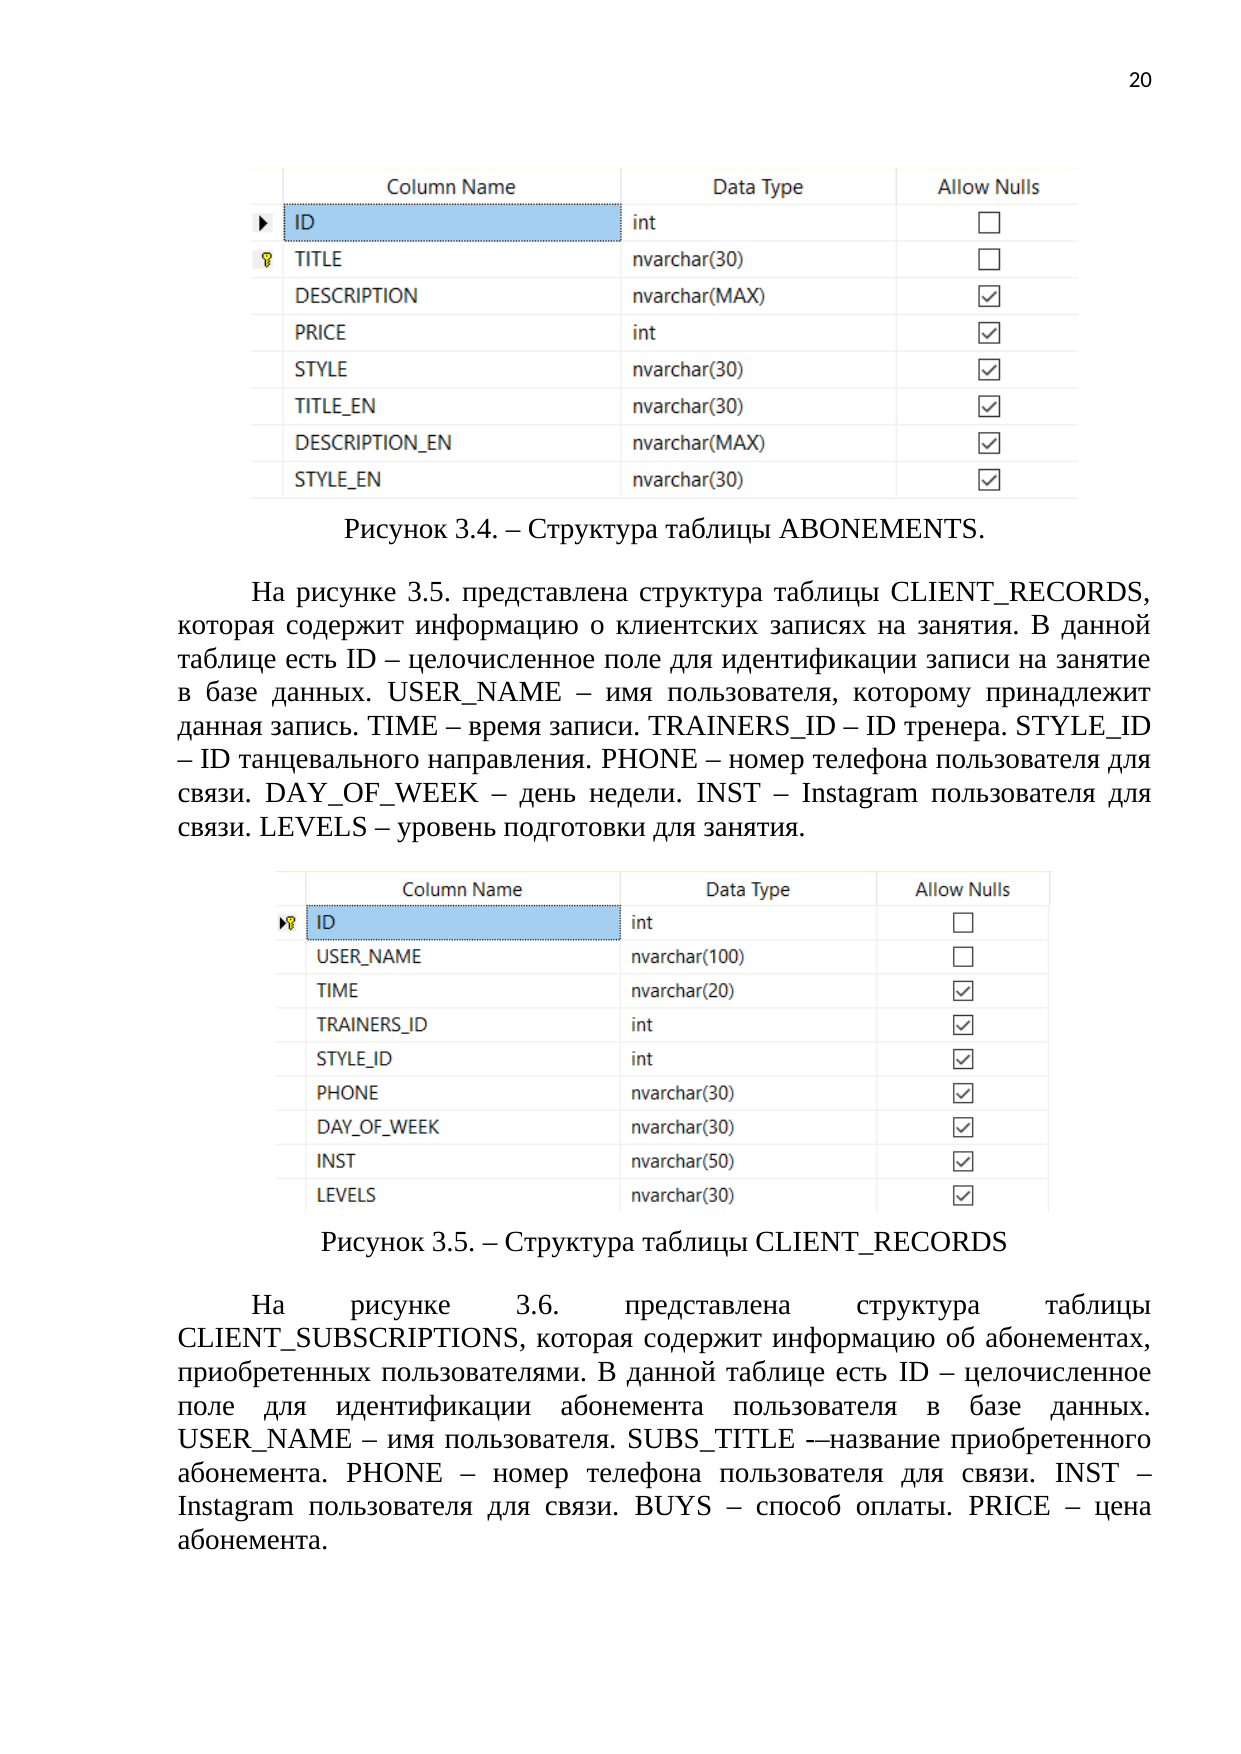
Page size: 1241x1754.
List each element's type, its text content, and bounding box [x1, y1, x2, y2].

text На рисунке 3.5. представлена структура таблицы CLIENT_RECORDS, которая содержит информацию о клиентских записях на занятия. В данной таблице есть ID – целочисленное поле для идентификации записи на занятие в базе данных. USER_NAME – имя пользователя, которому принадлежит данная запись. TIME – время записи. TRAINERS_ID – ID тренера. STYLE_ID – ID танцевального направления. PHONE – номер телефона пользователя для связи. DAY_OF_WEEK – день недели. INST – Instagram пользователя для связи. LEVELS – уровень подготовки для занятия. [177, 574, 1152, 842]
text На рисунке 3.6. представлена структура таблицы CLIENT_SUBSCRIPTIONS, которая содержит информацию об абонементах, приобретенных пользователями. В данной таблице есть ID – целочисленное поле для идентификации абонемента пользователя в базе данных. USER_NAME – имя пользователя. SUBS_TITLE -–название приобретенного абонемента. PHONE – номер телефона пользователя для связи. INST – Instagram пользователя для связи. BUYS – способ оплаты. PRICE – цена абонемента. [177, 1287, 1152, 1555]
text Рисунок 3.5. – Структура таблицы CLIENT_RECORDS [177, 1224, 1152, 1258]
picture [276, 871, 1053, 1212]
picture [250, 168, 1079, 499]
text Рисунок 3.4. – Структура таблицы ABONEMENTS. [177, 511, 1152, 545]
